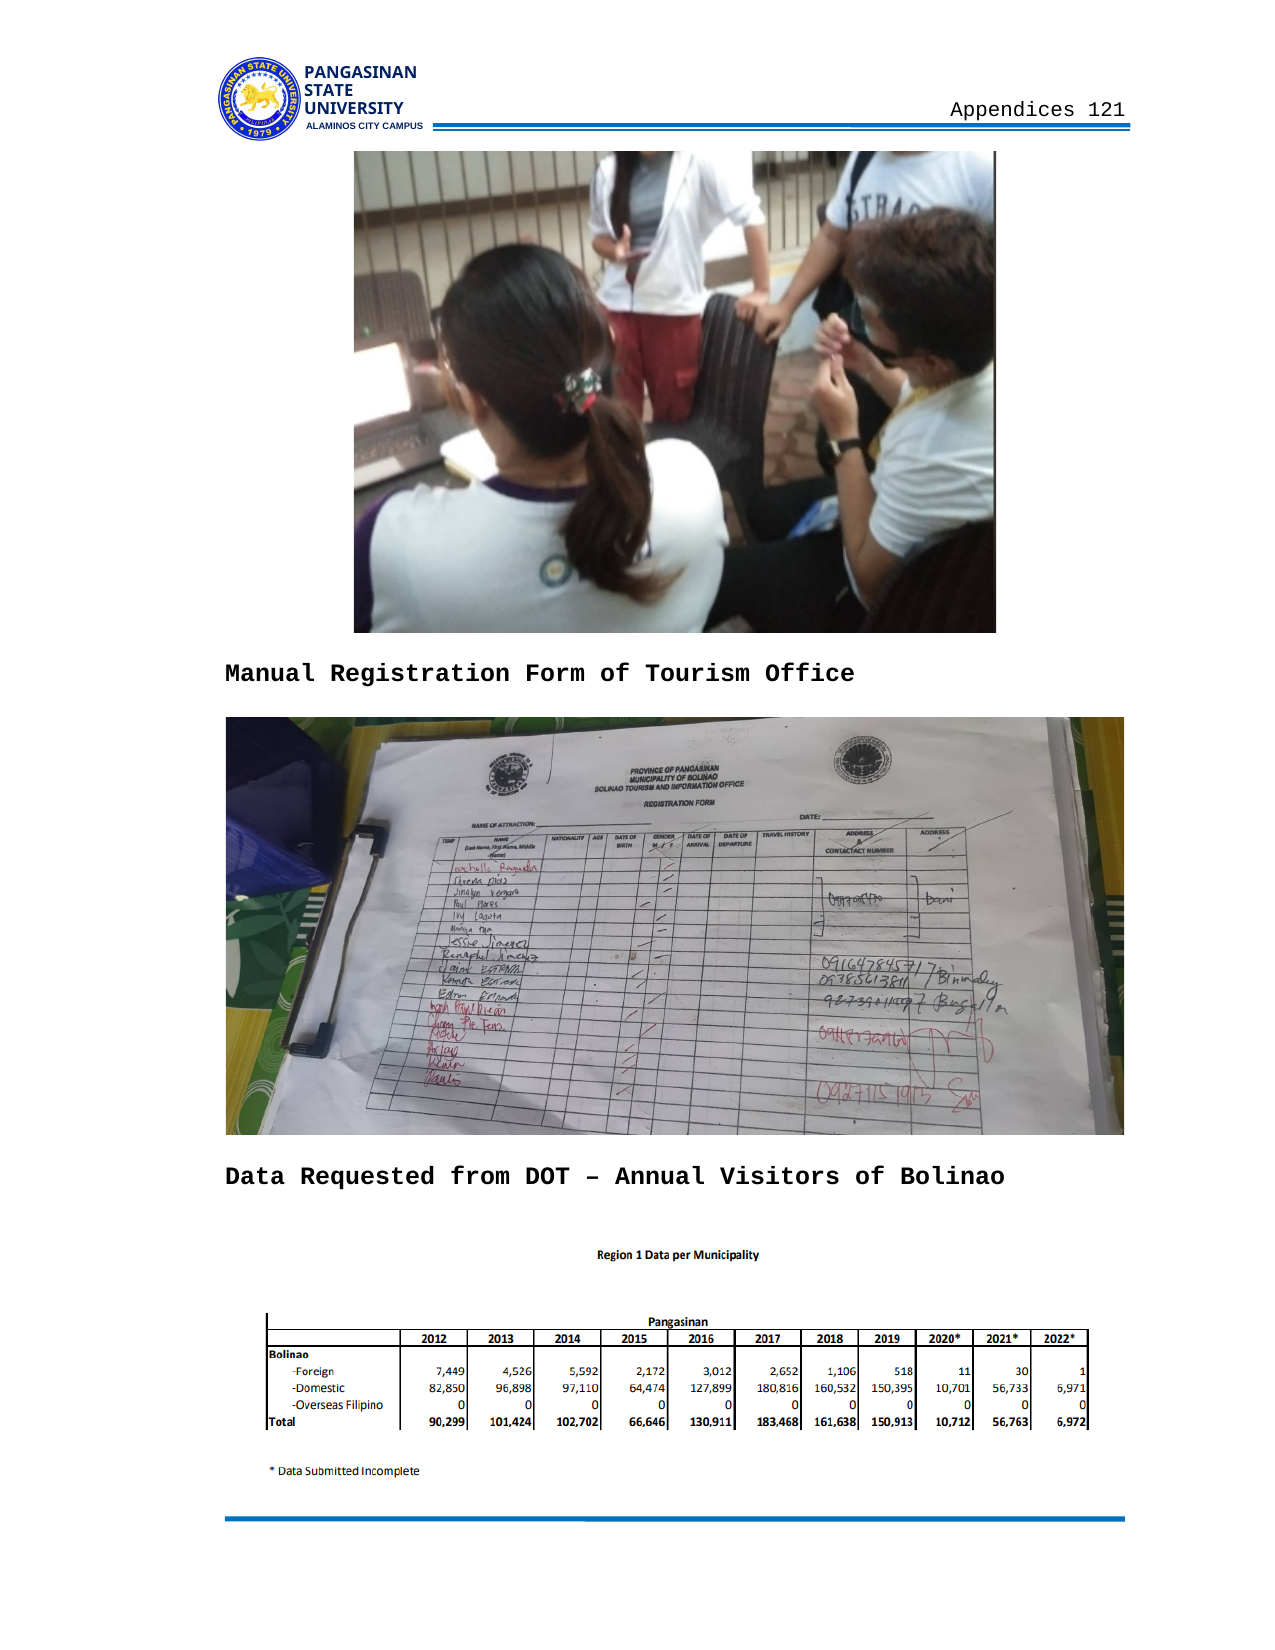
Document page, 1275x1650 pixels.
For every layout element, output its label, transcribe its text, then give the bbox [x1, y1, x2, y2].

picture [218, 57, 301, 141]
text Data Requested from DOT – Annual Visitors of Bolinao [225, 1164, 1125, 1192]
text Manual Registration Form of Tourism Office [225, 661, 1125, 689]
picture [225, 1220, 1125, 1495]
picture [353, 151, 997, 633]
picture [225, 717, 1125, 1135]
